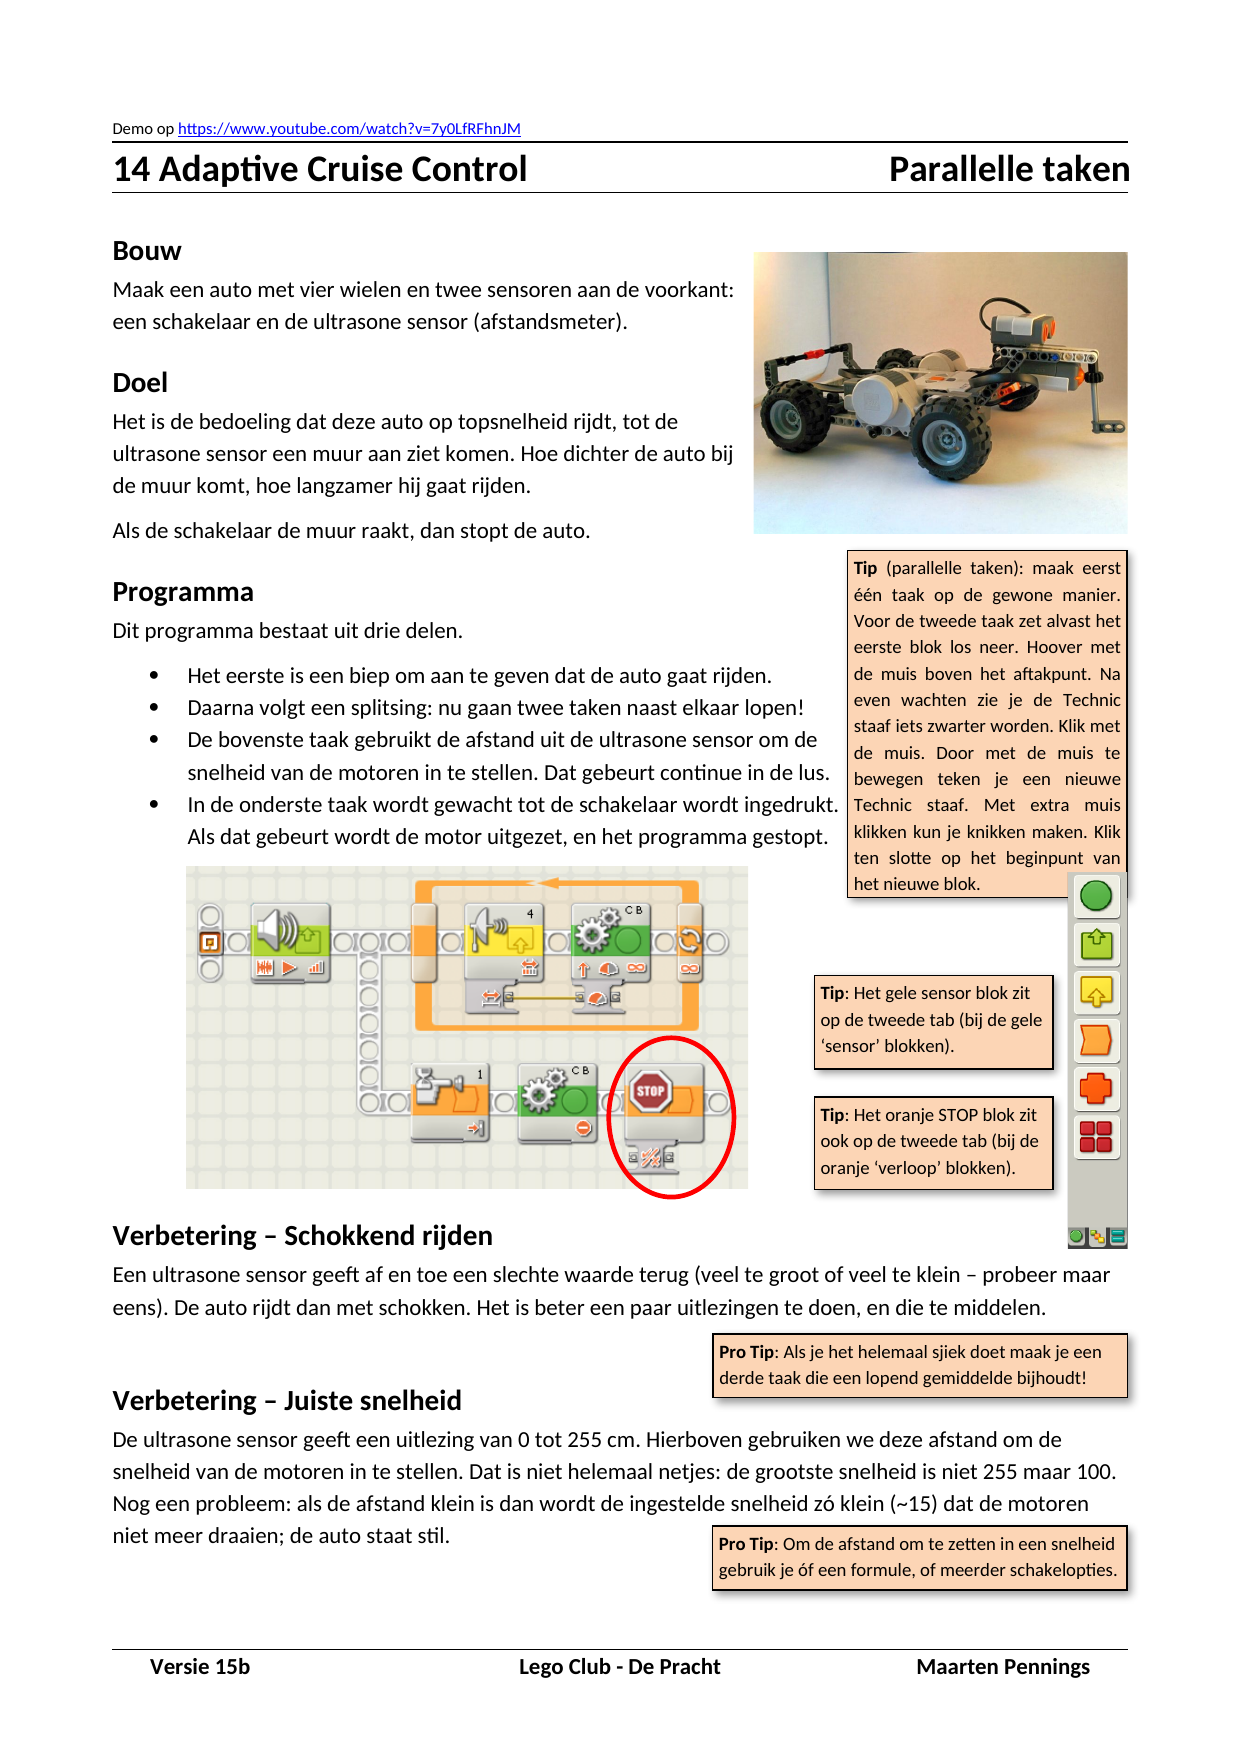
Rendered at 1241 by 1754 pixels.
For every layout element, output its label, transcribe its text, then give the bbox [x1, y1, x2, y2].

text Een ultrasone sensor geeft af en toe een slechte waarde terug (veel te groot of veel te klein – probeer maar eens). De auto rijdt dan met schokken. Het is beter een paar uitlezingen te doen, en die te middelen. [112, 1260, 1128, 1353]
text Bouw [112, 232, 1128, 267]
text Demo op https://www.youtube.com/watch?v=7y0LfRFhnJM [112, 118, 1128, 138]
text Programma [112, 573, 845, 609]
text Doel [112, 364, 753, 400]
text Verbetering – Juiste snelheid [112, 1382, 1128, 1418]
picture [1067, 872, 1128, 1249]
text 14 Adaptive Cruise Control Parallelle taken [112, 143, 1128, 192]
list Daarna volgt een splitsing: nu gaan twee taken naast elkaar lopen! [150, 693, 845, 721]
list In de onderste taak wordt gewacht tot de schakelaar wordt ingedrukt. Als dat gebeurt wordt de motor uitgezet, en het programma gestopt. [150, 790, 845, 850]
text Maak een auto met vier wielen en twee sensoren aan de voorkant: een schakelaar en de ultrasone sensor (afstandsmeter). [112, 275, 753, 335]
picture [753, 252, 1128, 534]
list Het eerste is een biep om aan te geven dat de auto gaat rijden. [150, 661, 845, 689]
text Verbetering – Schokkend rijden [112, 1217, 1128, 1253]
list De bovenste taak gebruikt de afstand uit de ultrasone sensor om de snelheid van de motoren in te stellen. Dat gebeurt continue in de lus. [150, 725, 845, 786]
text Dit programma bestaat uit drie delen. [112, 616, 845, 644]
picture [612, 1041, 731, 1189]
text Als de schakelaar de muur raakt, dan stopt de auto. [112, 516, 762, 544]
text De ultrasone sensor geeft een uitlezing van 0 tot 255 cm. Hierboven gebruiken we deze afstand om de snelheid van de motoren in te stellen. Dat is niet helemaal netjes: de grootste snelheid is niet 255 maar 100. Nog een probleem: als de afstand klein is dan wordt de ingestelde snelheid zó klein (~15) dat de motoren niet meer draaien; de auto staat stil. [112, 1425, 1128, 1549]
picture [186, 866, 749, 1189]
text Het is de bedoeling dat deze auto op topsnelheid rijdt, tot de ultrasone sensor een muur aan ziet komen. Hoe dichter de auto bij de muur komt, hoe langzamer hij gaat rijden. [112, 407, 753, 499]
